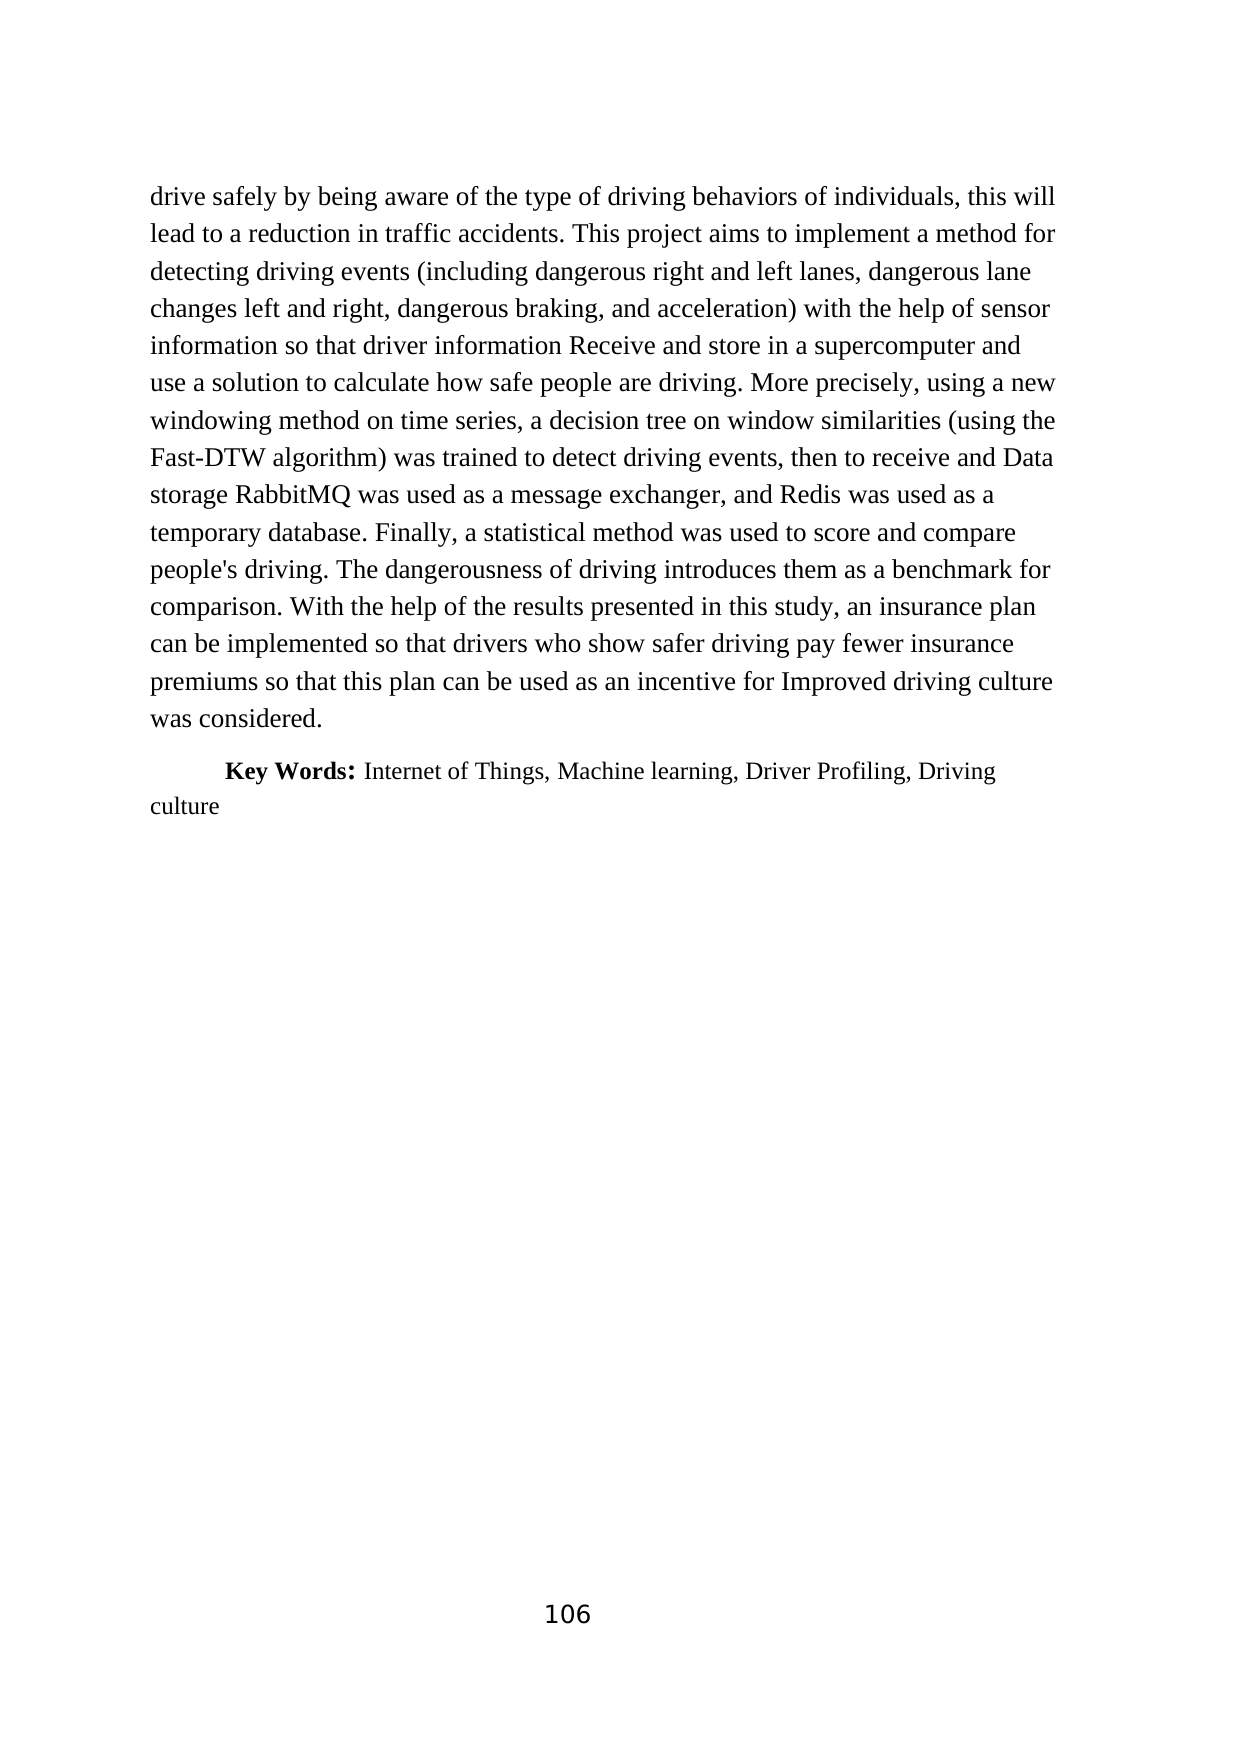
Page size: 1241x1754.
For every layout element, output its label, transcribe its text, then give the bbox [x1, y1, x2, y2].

text Key Words: Internet of Things, Machine learning, Driver Profiling, Driving culture [150, 752, 1060, 820]
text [150, 180, 1060, 733]
